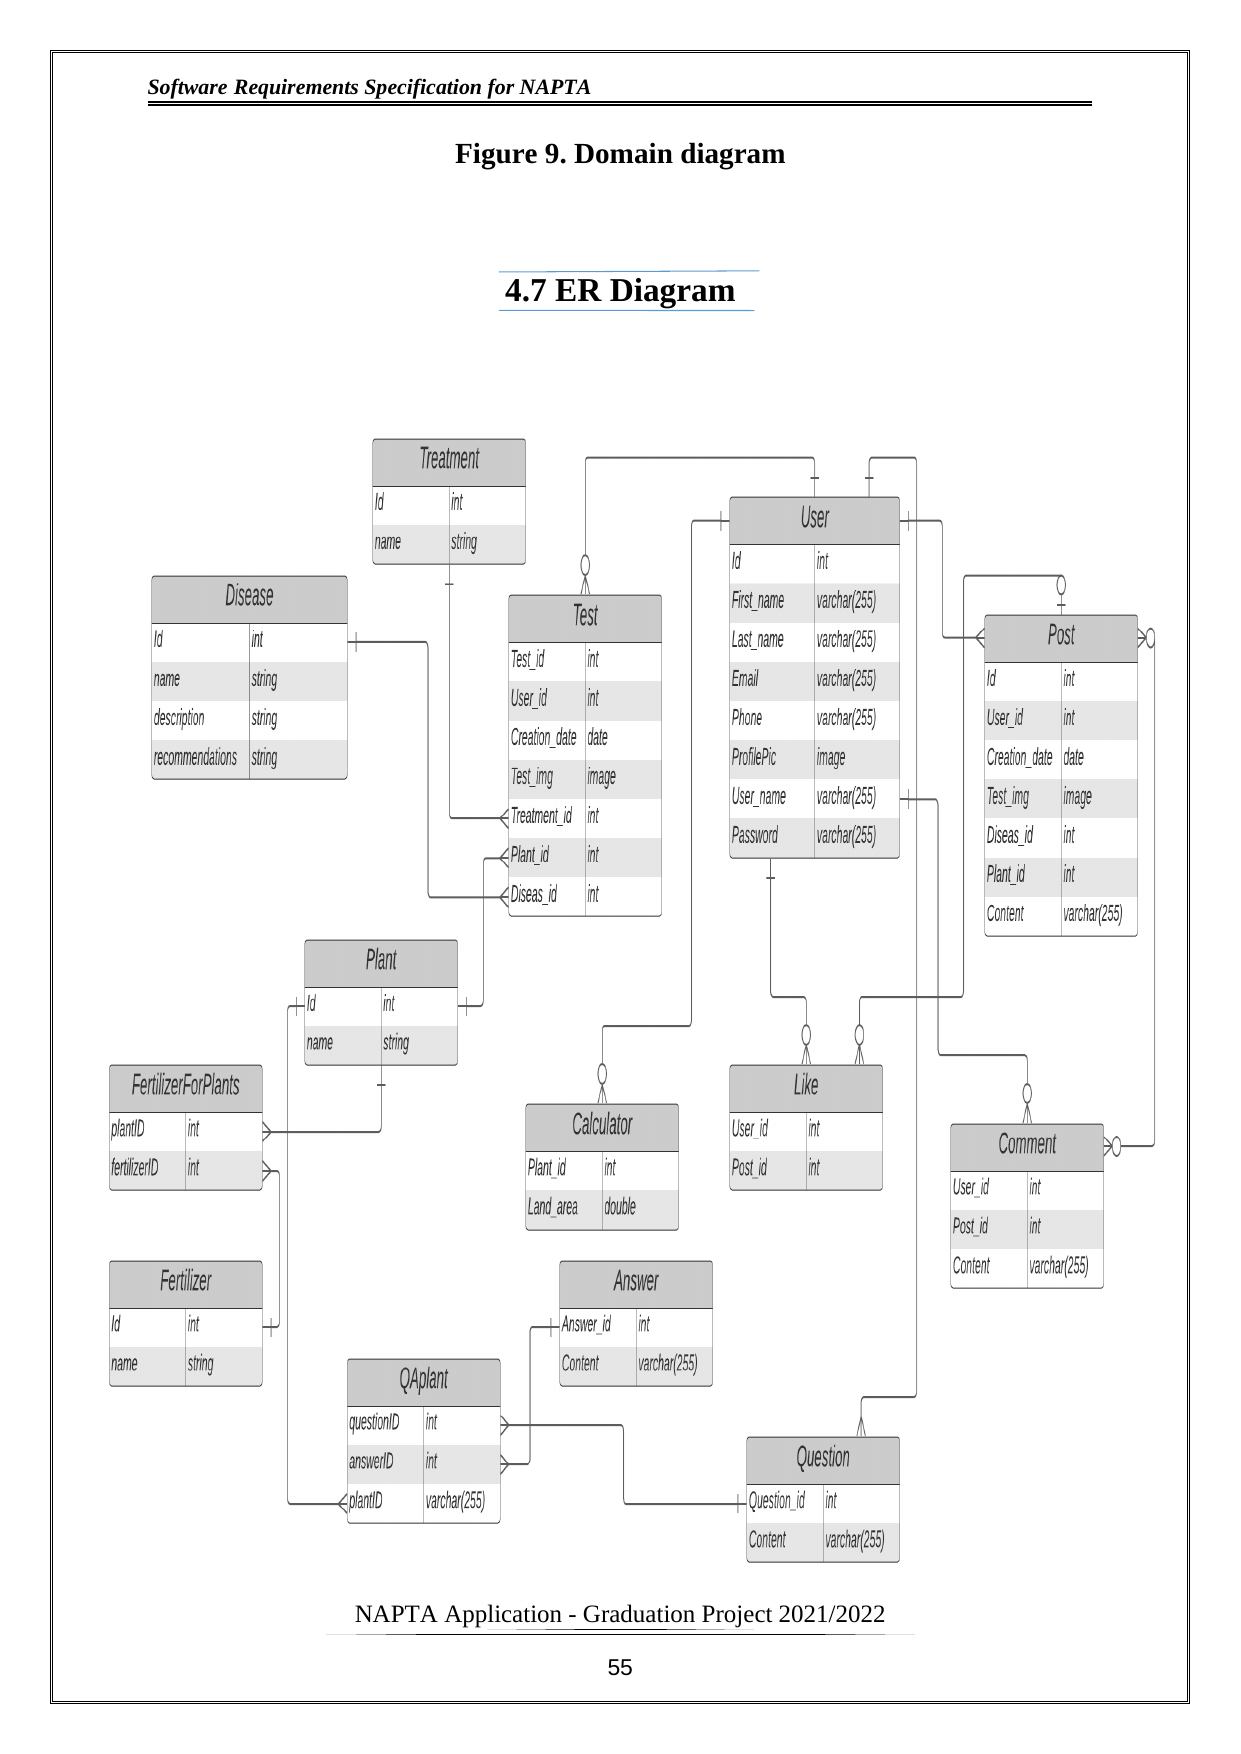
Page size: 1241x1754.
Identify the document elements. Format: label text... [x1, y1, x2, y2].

text Figure 9. Domain diagram [148, 136, 1092, 169]
picture [92, 399, 1172, 1601]
text 4.7 ER Diagram [148, 270, 1092, 308]
